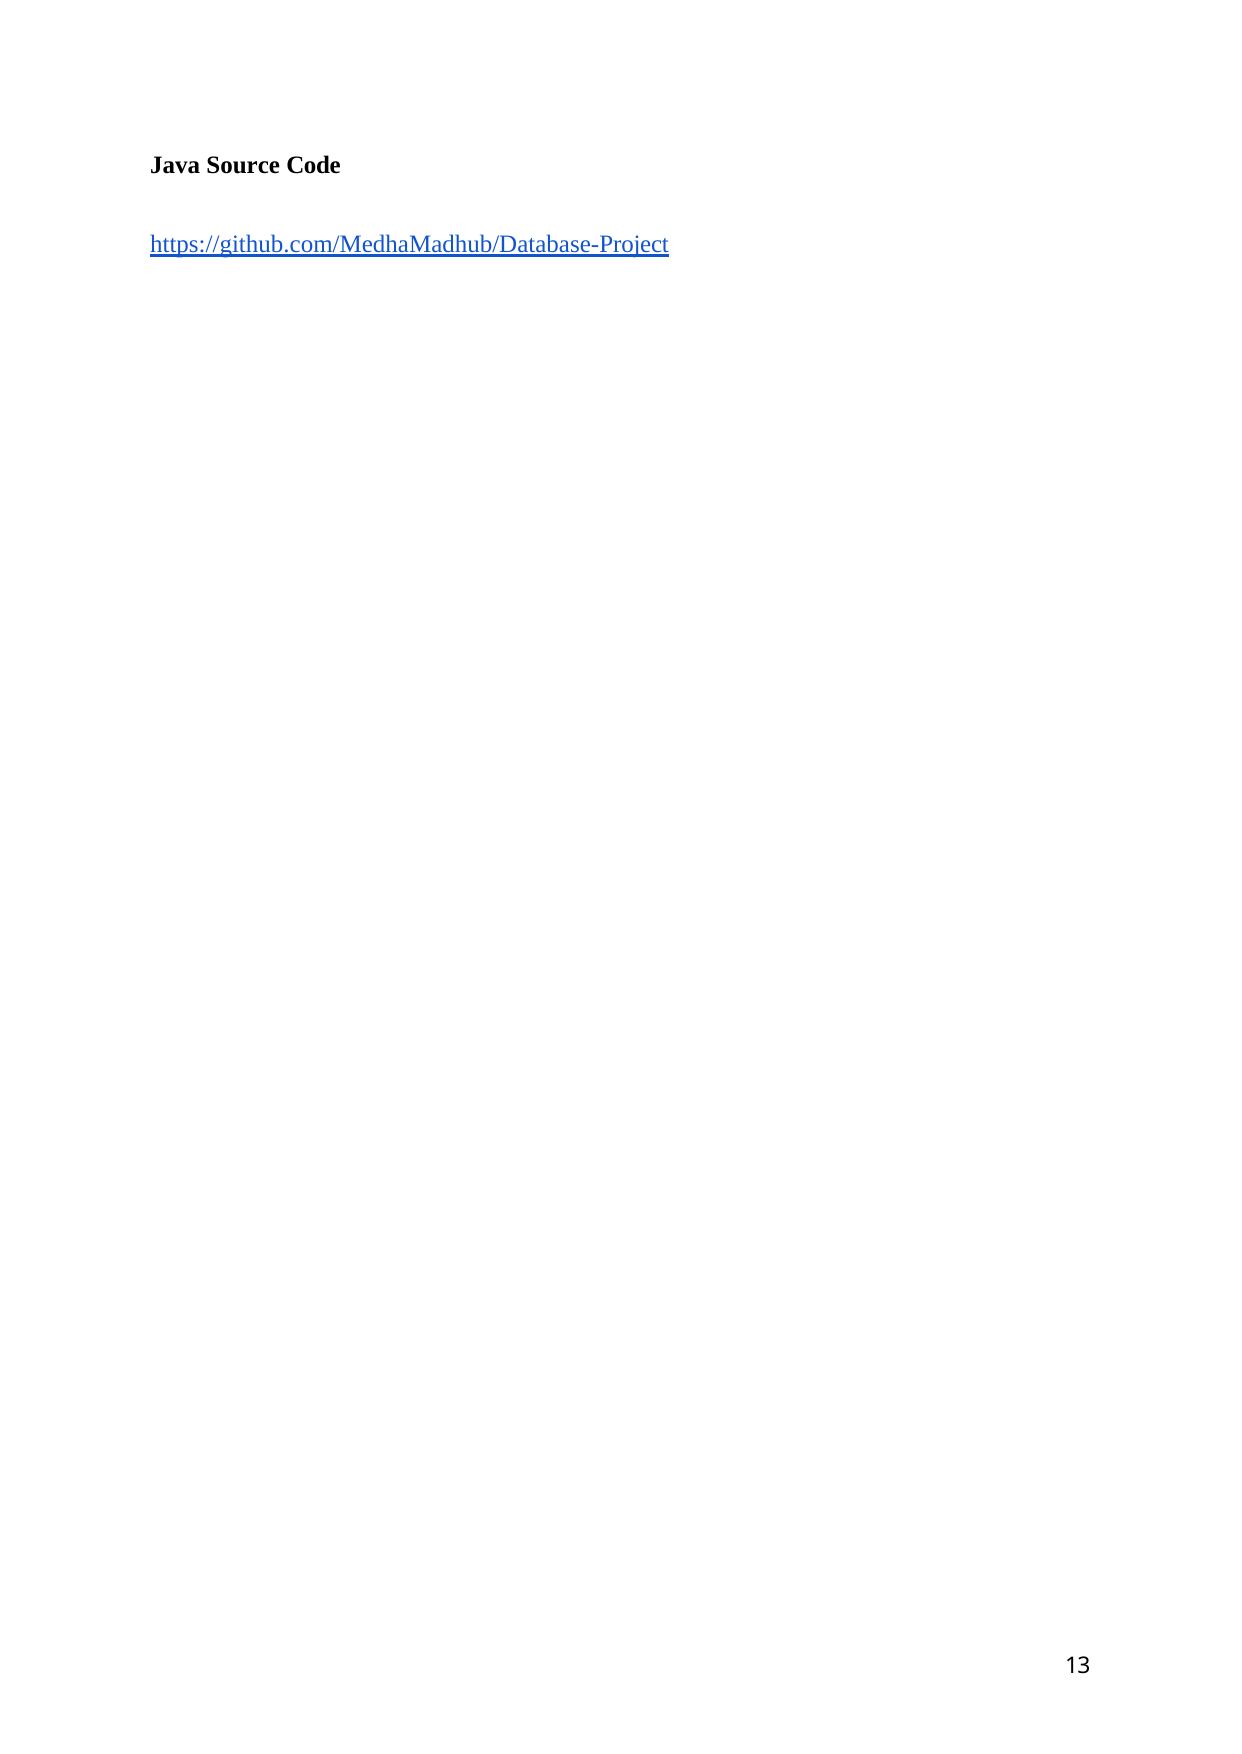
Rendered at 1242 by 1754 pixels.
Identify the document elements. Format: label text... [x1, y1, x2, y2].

text https://github.com/MedhaMadhub/Database-Project [150, 229, 1197, 258]
subtitle Java Source Code [150, 150, 1197, 179]
